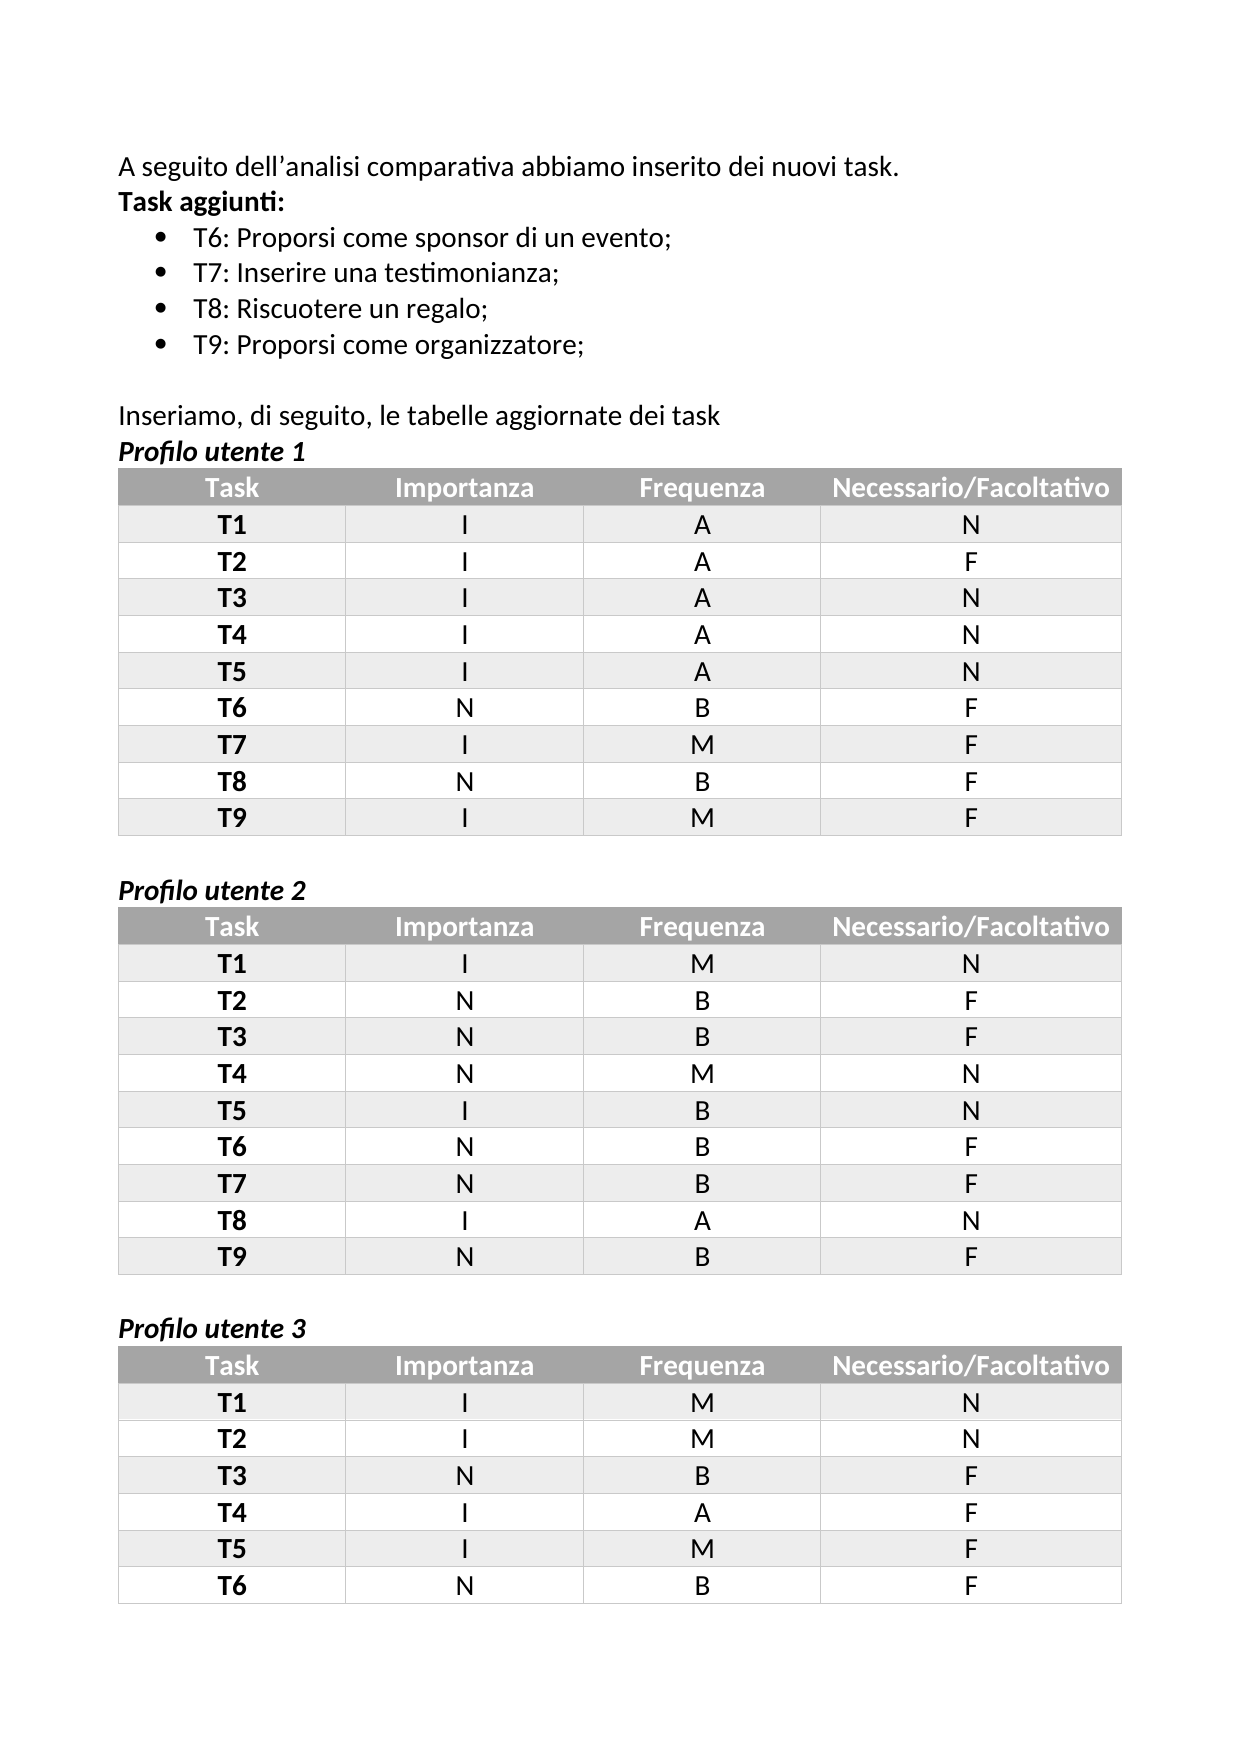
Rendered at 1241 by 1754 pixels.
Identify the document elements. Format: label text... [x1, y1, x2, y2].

table_cell M [584, 726, 820, 762]
table_header Necessario/Facoltativo [821, 1347, 1121, 1383]
table_cell F [821, 689, 1121, 725]
table_cell I [346, 726, 583, 762]
table_cell F [821, 543, 1121, 578]
list T6: Proporsi come sponsor di un evento; [156, 219, 1122, 254]
table_cell F [821, 1018, 1121, 1054]
table_cell F [821, 1165, 1121, 1201]
table_cell B [584, 1165, 820, 1201]
table_cell T4 [119, 1055, 345, 1091]
table_cell N [821, 1055, 1121, 1091]
table_cell I [346, 543, 583, 578]
table_cell A [584, 653, 820, 688]
table_header Importanza [346, 1347, 583, 1383]
table_cell M [584, 1055, 820, 1091]
table_cell N [821, 579, 1121, 615]
list T9: Proporsi come organizzatore; [156, 326, 1122, 361]
table_cell T2 [119, 1421, 345, 1456]
table_cell I [346, 1531, 583, 1566]
table_cell F [821, 763, 1121, 798]
text A seguito dell’analisi comparativa abbiamo inserito dei nuovi task. [118, 148, 1122, 183]
table_cell N [821, 945, 1121, 981]
table_cell I [346, 1384, 583, 1419]
table_cell N [346, 1567, 583, 1603]
table_header Task [119, 1347, 345, 1383]
table_header Task [119, 908, 345, 944]
text Profilo utente 3 [118, 1311, 1122, 1346]
table_cell T3 [119, 1018, 345, 1054]
table_cell T6 [119, 1567, 345, 1603]
table_cell F [821, 726, 1121, 762]
table_cell T2 [119, 982, 345, 1017]
table_cell N [346, 689, 583, 725]
table_cell N [346, 1018, 583, 1054]
table_cell T5 [119, 653, 345, 688]
table_cell N [821, 1384, 1121, 1419]
table_cell F [821, 1457, 1121, 1493]
table_cell B [584, 1567, 820, 1603]
table_cell I [346, 1202, 583, 1237]
table_cell B [584, 1092, 820, 1127]
table_cell A [584, 616, 820, 652]
table_cell T5 [119, 1531, 345, 1566]
table_cell N [821, 1421, 1121, 1456]
table_header Importanza [346, 908, 583, 944]
table_cell N [346, 1128, 583, 1164]
table_cell T1 [119, 506, 345, 542]
table_header Necessario/Facoltativo [821, 469, 1121, 505]
table_cell N [346, 1055, 583, 1091]
table_cell T4 [119, 1494, 345, 1529]
table_cell B [584, 689, 820, 725]
table_cell M [584, 1384, 820, 1419]
table_cell F [821, 1128, 1121, 1164]
table_cell N [821, 653, 1121, 688]
table_cell N [821, 616, 1121, 652]
table_cell T4 [119, 616, 345, 652]
table_cell A [584, 1202, 820, 1237]
table_cell N [346, 1457, 583, 1493]
table_cell I [346, 1092, 583, 1127]
table_cell F [821, 1494, 1121, 1529]
table_cell M [584, 945, 820, 981]
table_cell T7 [119, 726, 345, 762]
table_cell T8 [119, 763, 345, 798]
table_cell T1 [119, 945, 345, 981]
table_header Frequenza [584, 908, 820, 944]
table_cell A [584, 543, 820, 578]
table_cell N [346, 1165, 583, 1201]
table_cell I [346, 945, 583, 981]
table_cell I [346, 616, 583, 652]
table_cell T8 [119, 1202, 345, 1237]
table_header Frequenza [584, 1347, 820, 1383]
table_cell T5 [119, 1092, 345, 1127]
table_cell N [821, 1092, 1121, 1127]
table_cell B [584, 1128, 820, 1164]
table_cell M [584, 1531, 820, 1566]
table_cell B [584, 1238, 820, 1274]
table_cell F [821, 1567, 1121, 1603]
table_cell T1 [119, 1384, 345, 1419]
table_cell F [821, 1238, 1121, 1274]
table_cell N [346, 982, 583, 1017]
table_cell T6 [119, 1128, 345, 1164]
table_cell N [821, 1202, 1121, 1237]
table_cell I [346, 1494, 583, 1529]
table_cell I [346, 579, 583, 615]
table_cell B [584, 982, 820, 1017]
table_cell B [584, 1018, 820, 1054]
table_cell T2 [119, 543, 345, 578]
table_cell I [346, 1421, 583, 1456]
table_cell F [821, 799, 1121, 835]
table_cell T3 [119, 579, 345, 615]
table_cell T9 [119, 799, 345, 835]
table_header Task [119, 469, 345, 505]
text Profilo utente 2 [118, 872, 1122, 907]
table_cell I [346, 653, 583, 688]
table_header Importanza [346, 469, 583, 505]
table_cell M [584, 799, 820, 835]
table_cell N [821, 506, 1121, 542]
table_cell A [584, 506, 820, 542]
table_cell T6 [119, 689, 345, 725]
table_cell B [584, 1457, 820, 1493]
table_cell M [584, 1421, 820, 1456]
table_cell I [346, 799, 583, 835]
table_header Frequenza [584, 469, 820, 505]
text Inseriamo, di seguito, le tabelle aggiornate dei task [118, 397, 1122, 433]
table_cell A [584, 1494, 820, 1529]
table_cell F [821, 982, 1121, 1017]
table_cell T9 [119, 1238, 345, 1274]
text Task aggiunti: [118, 183, 1122, 219]
table_cell T3 [119, 1457, 345, 1493]
table_header Necessario/Facoltativo [821, 908, 1121, 944]
table_cell N [346, 763, 583, 798]
table_cell T7 [119, 1165, 345, 1201]
table_cell A [584, 579, 820, 615]
list T8: Riscuotere un regalo; [156, 290, 1122, 326]
table_cell N [346, 1238, 583, 1274]
table_cell I [346, 506, 583, 542]
list T7: Inserire una testimonianza; [156, 254, 1122, 290]
text Profilo utente 1 [118, 433, 1122, 468]
table_cell B [584, 763, 820, 798]
table_cell F [821, 1531, 1121, 1566]
